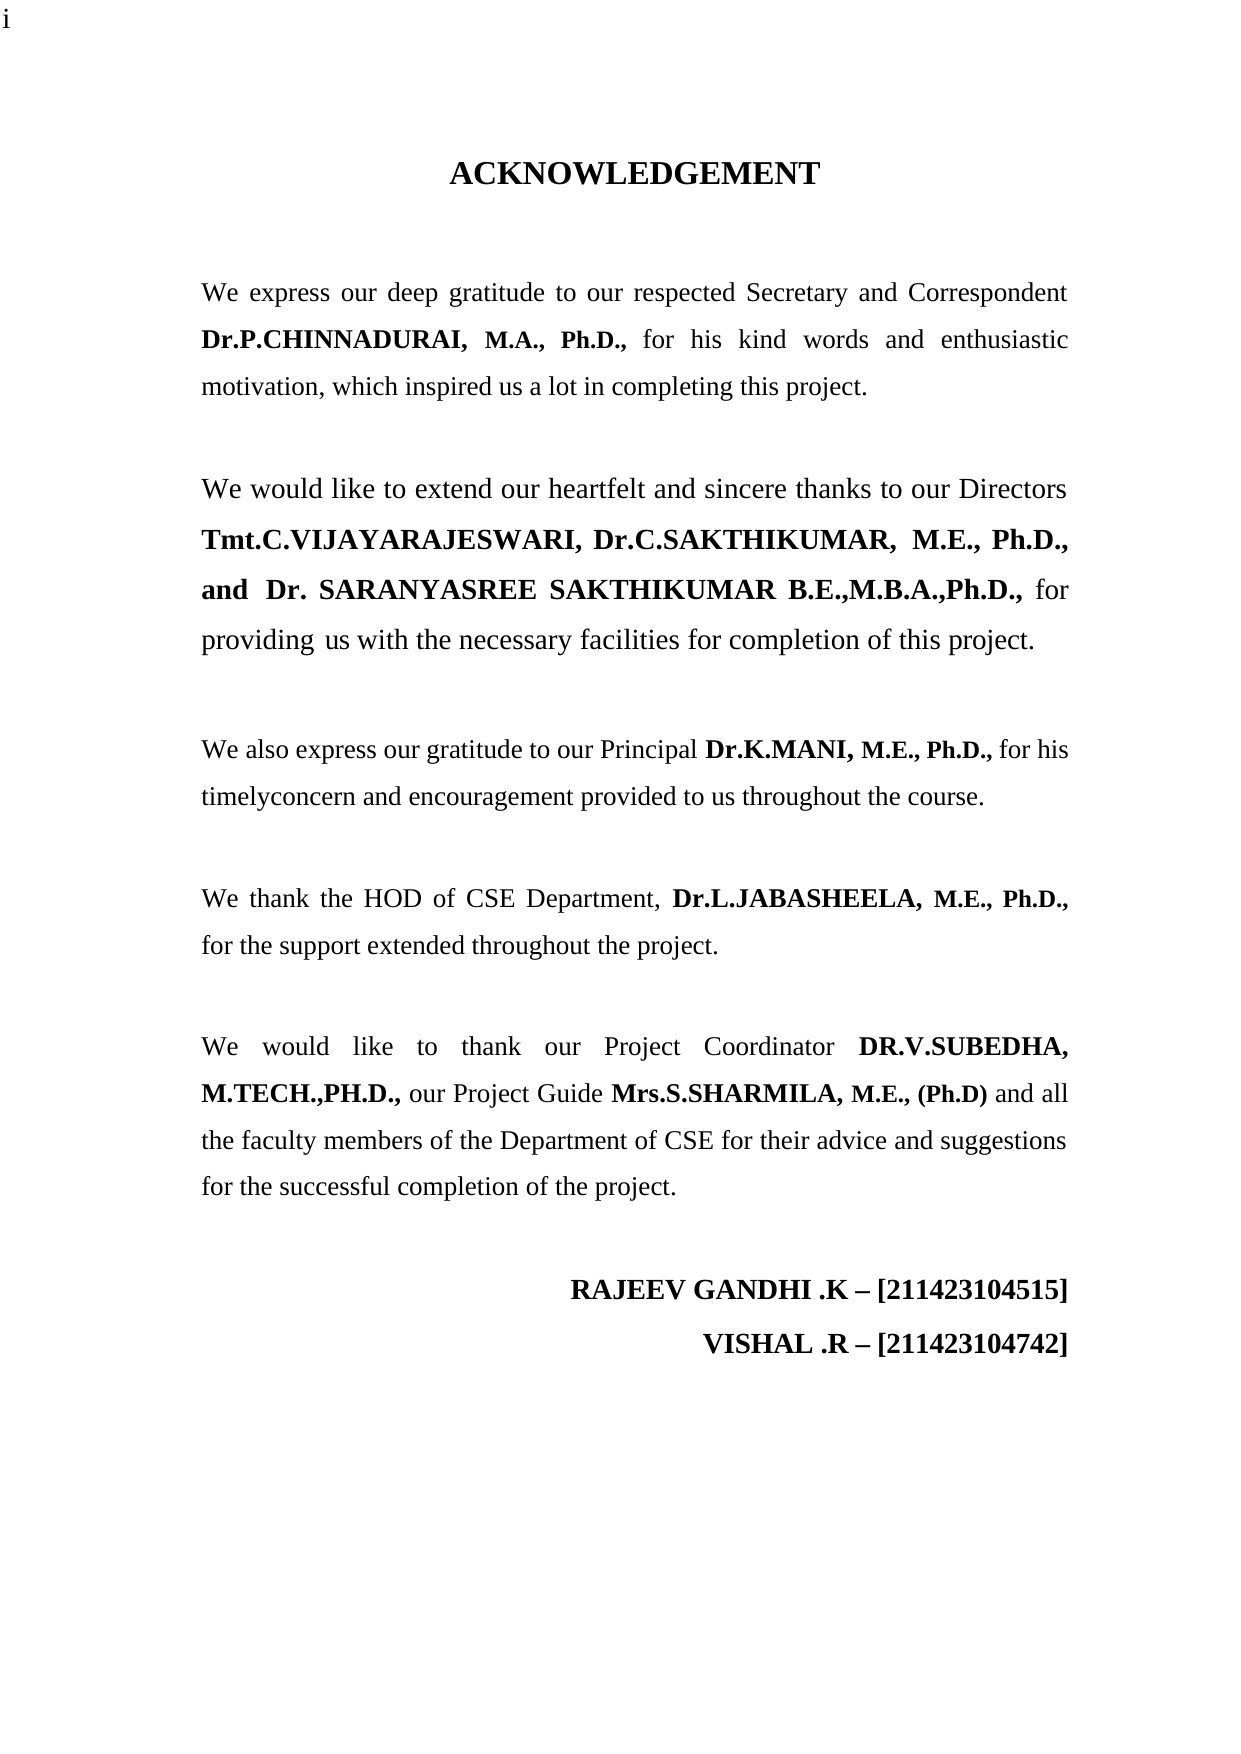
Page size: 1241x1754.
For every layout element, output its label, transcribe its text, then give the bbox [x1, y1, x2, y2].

text RAJEEV GANDHI .K – [211423104515] [201, 1272, 1069, 1306]
text We would like to extend our heartfelt and sincere thanks to our Directors Tmt.C.VIJAYARAJESWARI, Dr.C.SAKTHIKUMAR, M.E., Ph.D., and Dr. SARANYASREE SAKTHIKUMAR B.E.,M.B.A.,Ph.D., for providing us with the necessary facilities for completion of this project. [201, 471, 1069, 656]
text We express our deep gratitude to our respected Secretary and Correspondent Dr.P.CHINNADURAI, M.A., Ph.D., for his kind words and enthusiastic motivation, which inspired us a lot in completing this project. [201, 276, 1069, 401]
text We would like to thank our Project Coordinator DR.V.SUBEDHA, M.TECH.,PH.D., our Project Guide Mrs.S.SHARMILA, M.E., (Ph.D) and all the faculty members of the Department of CSE for their advice and suggestions for the successful completion of the project. [201, 1030, 1069, 1202]
text ACKNOWLEDGEMENT [201, 153, 1069, 191]
text We thank the HOD of CSE Department, Dr.L.JABASHEELA, M.E., Ph.D., for the support extended throughout the project. [201, 882, 1069, 960]
text We also express our gratitude to our Principal Dr.K.MANI, M.E., Ph.D., for his timelyconcern and encouragement provided to us throughout the course. [201, 731, 1069, 812]
text VISHAL .R – [211423104742] [201, 1327, 1069, 1360]
